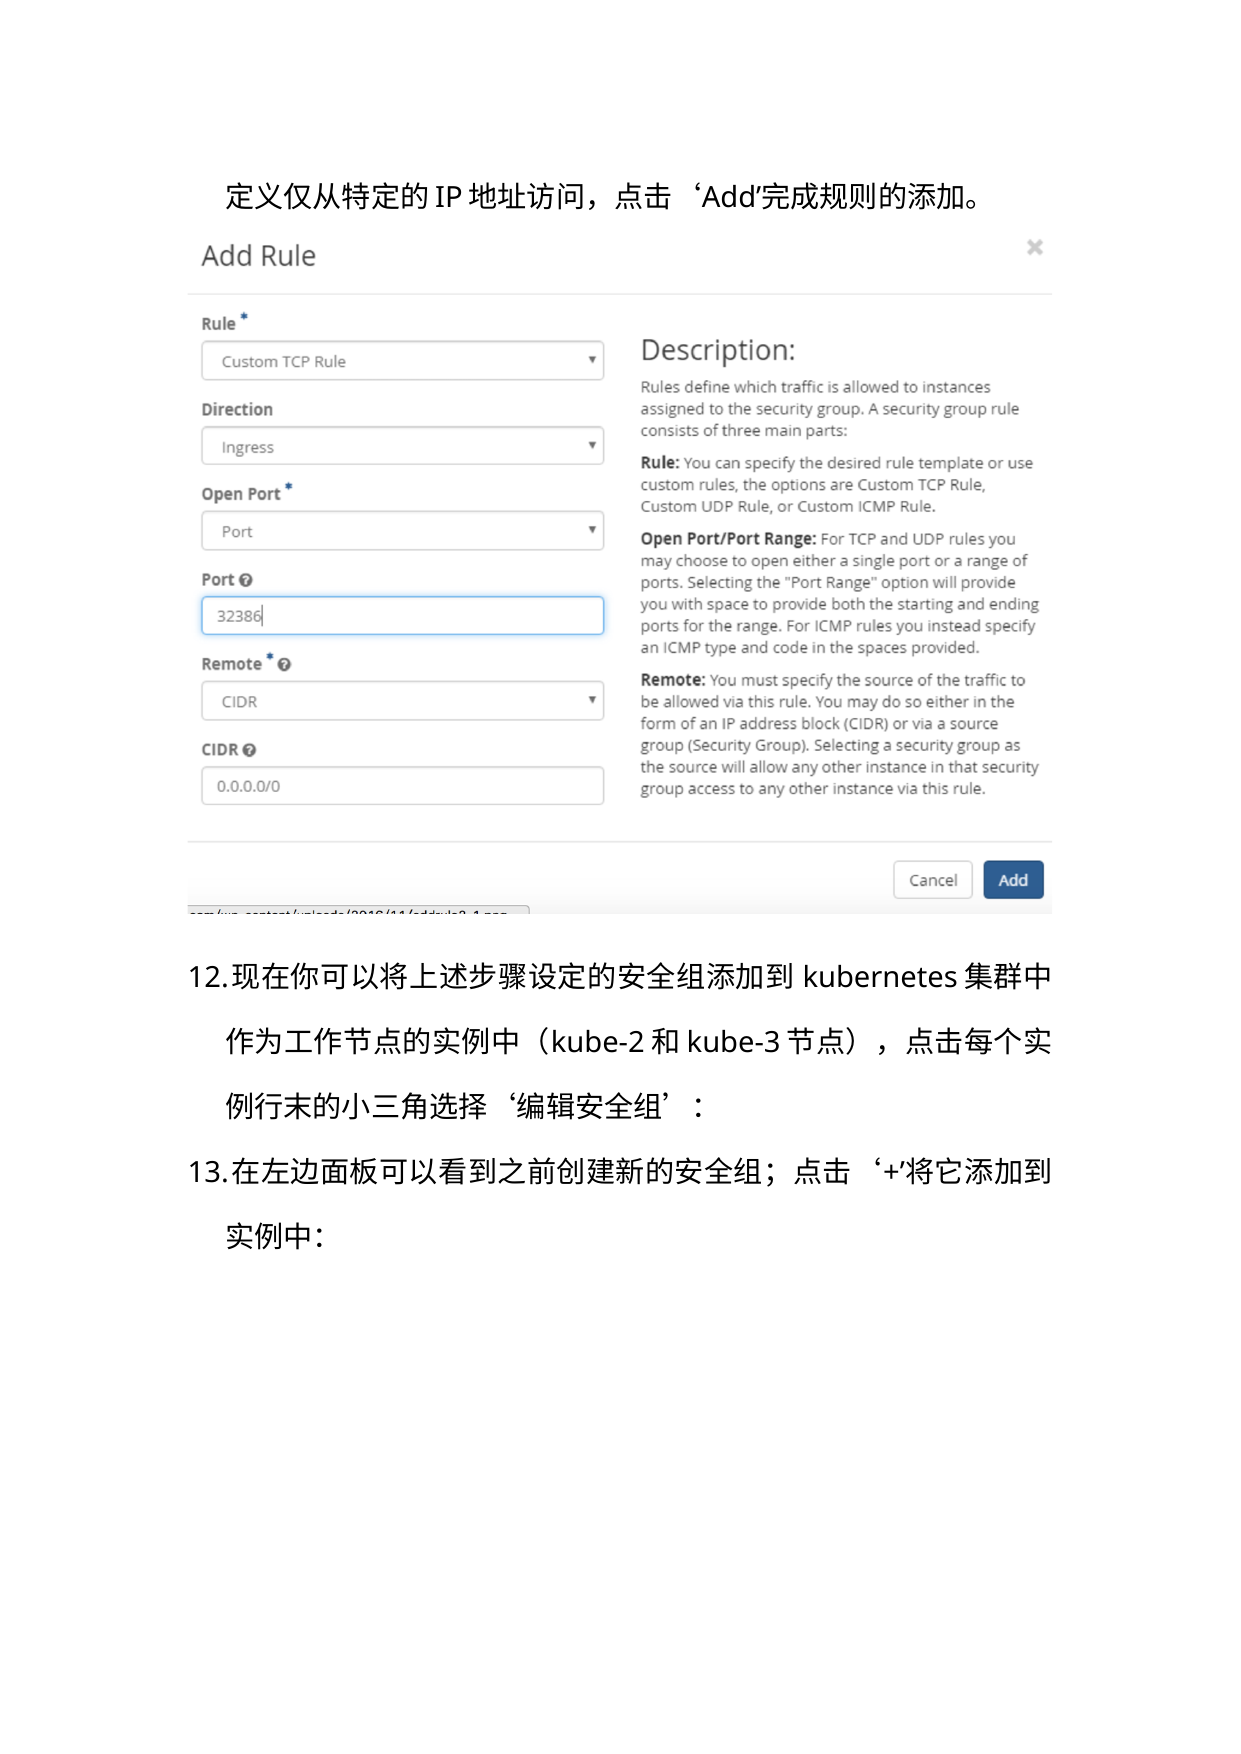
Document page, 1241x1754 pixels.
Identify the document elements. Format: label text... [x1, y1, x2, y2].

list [187, 162, 1053, 227]
list 现在你可以将上述步骤设定的安全组添加到kubernetes集群中作为工作节点的实例中（kube-2和kube-3节点），点击每个实例行末的小三角选择‘编辑安全组’： [187, 942, 1053, 1137]
list 在左边面板可以看到之前创建新的安全组；点击‘+’将它添加到实例中： [187, 1137, 1053, 1267]
picture [187, 227, 1053, 914]
